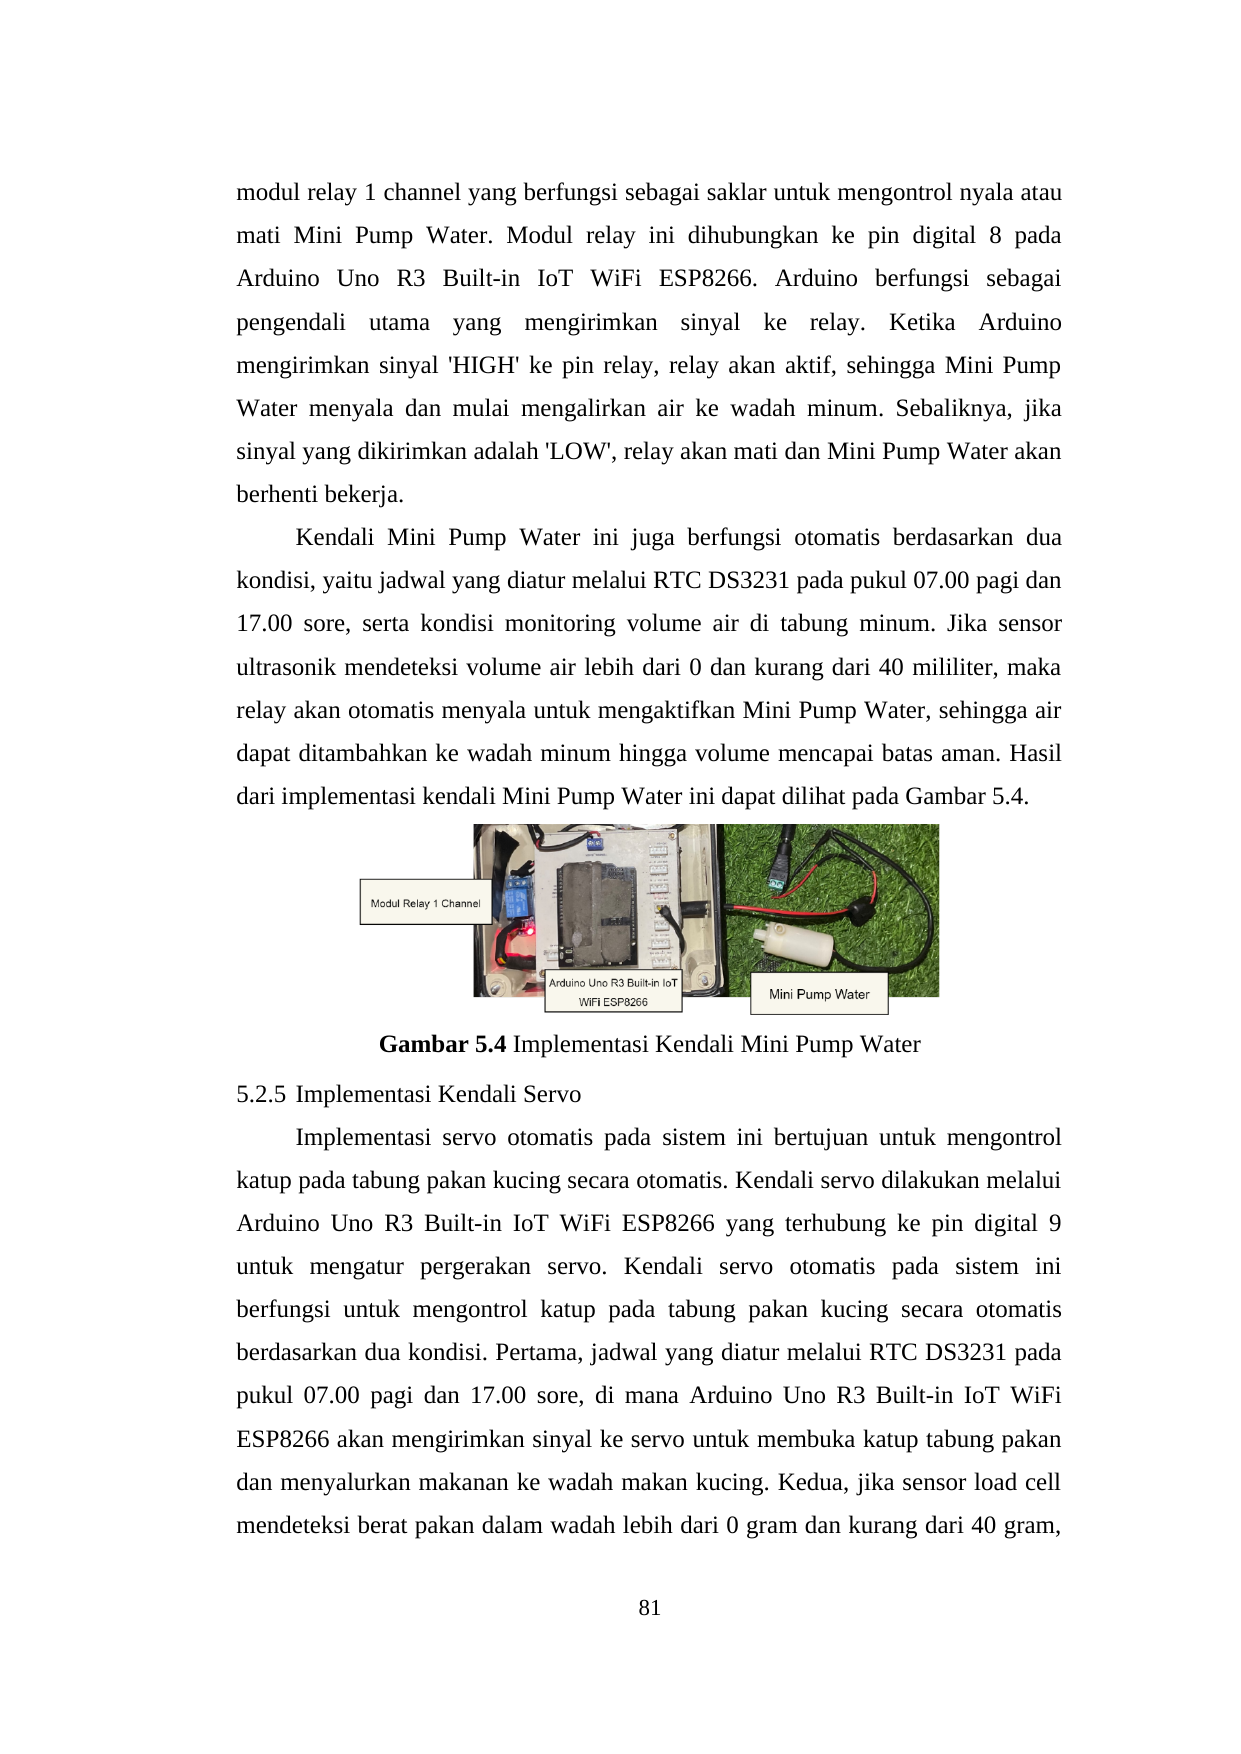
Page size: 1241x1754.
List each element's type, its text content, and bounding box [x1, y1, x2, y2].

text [236, 1122, 1063, 1539]
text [236, 177, 1063, 508]
subtitle Implementasi Kendali Servo [236, 1079, 1063, 1107]
picture [359, 824, 940, 1015]
text Gambar 5.4 Implementasi Kendali Mini Pump Water [236, 1029, 1063, 1058]
text Kendali Mini Pump Water ini juga berfungsi otomatis berdasarkan dua kondisi, yaitu jadwal yang diatur melalui RTC DS3231 pada pukul 07.00 pagi dan 17.00 sore, serta kondisi monitoring volume air di tabung minum. Jika sensor ultrasonik mendeteksi volume air lebih dari 0 dan kurang dari 40 mililiter, maka relay akan otomatis menyala untuk mengaktifkan Mini Pump Water, sehingga air dapat ditambahkan ke wadah minum hingga volume mencapai batas aman. Hasil dari implementasi kendali Mini Pump Water ini dapat dilihat pada Gambar 5.4. [236, 522, 1063, 810]
